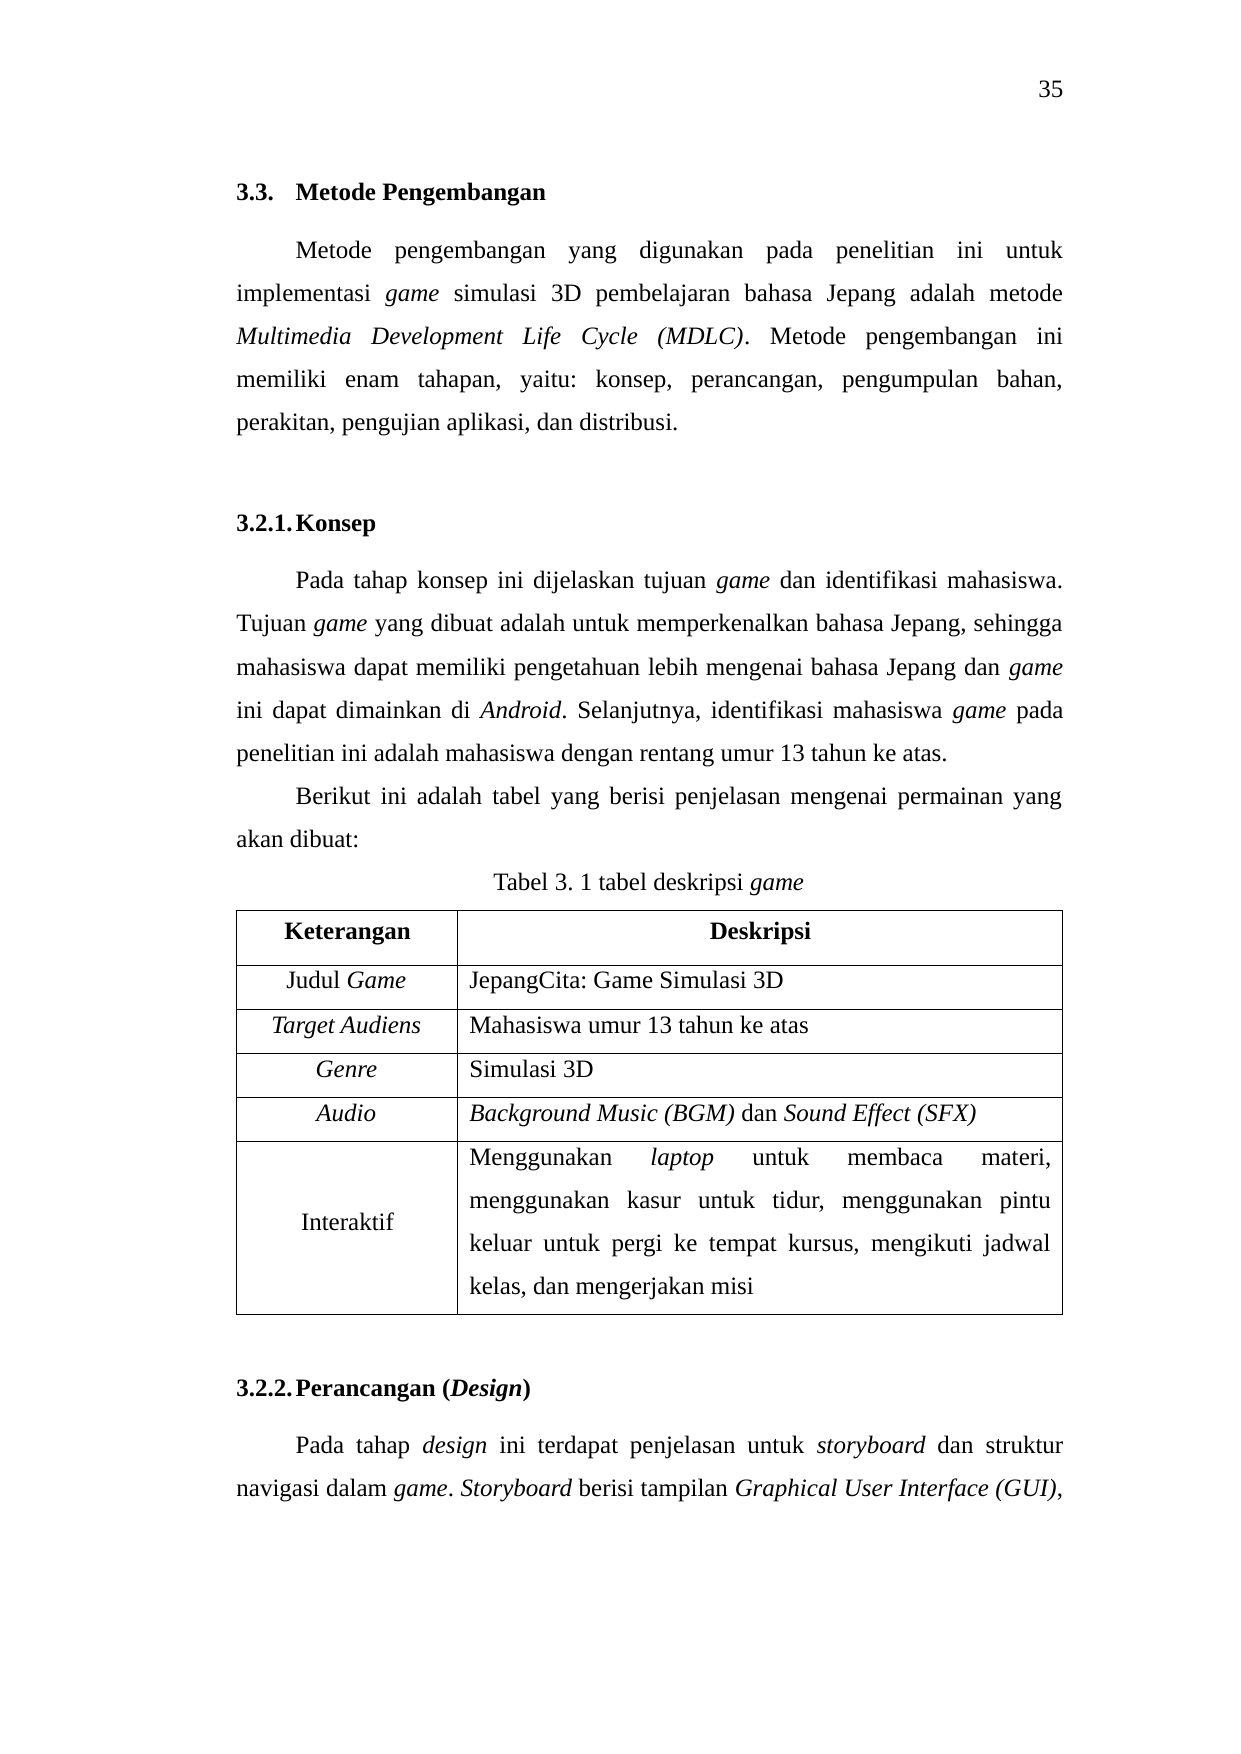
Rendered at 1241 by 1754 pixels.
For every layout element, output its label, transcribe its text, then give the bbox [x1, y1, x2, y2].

subtitle Metode Pengembangan [236, 177, 1063, 206]
text Pada tahap konsep ini dijelaskan tujuan game dan identifikasi mahasiswa. Tujuan game yang dibuat adalah untuk memperkenalkan bahasa Jepang, sehingga mahasiswa dapat memiliki pengetahuan lebih mengenai bahasa Jepang dan game ini dapat dimainkan di Android. Selanjutnya, identifikasi mahasiswa game pada penelitian ini adalah mahasiswa dengan rentang umur 13 tahun ke atas. [236, 565, 1063, 767]
subtitle Konsep [236, 508, 1063, 537]
subtitle Perancangan (Design) [236, 1373, 1063, 1402]
table_cell Genre [237, 1054, 457, 1097]
table_cell Mahasiswa umur 13 tahun ke atas [458, 1010, 1062, 1053]
table_header Keterangan [237, 911, 457, 964]
text Tabel 3. 1 tabel deskripsi game [236, 867, 1063, 896]
table_cell JepangCita: Game Simulasi 3D [458, 966, 1062, 1009]
table_cell Simulasi 3D [458, 1054, 1062, 1097]
table_cell Interaktif [237, 1142, 457, 1314]
table_cell Target Audiens [237, 1010, 457, 1053]
text Metode pengembangan yang digunakan pada penelitian ini untuk implementasi game simulasi 3D pembelajaran bahasa Jepang adalah metode Multimedia Development Life Cycle (MDLC). Metode pengembangan ini memiliki enam tahapan, yaitu: konsep, perancangan, pengumpulan bahan, perakitan, pengujian aplikasi, dan distribusi. [236, 235, 1063, 436]
table_cell Background Music (BGM) dan Sound Effect (SFX) [458, 1098, 1062, 1141]
text Berikut ini adalah tabel yang berisi penjelasan mengenai permainan yang akan dibuat: [236, 781, 1063, 853]
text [236, 1430, 1063, 1502]
table_cell Menggunakan laptop untuk membaca materi, menggunakan kasur untuk tidur, menggunakan pintu keluar untuk pergi ke tempat kursus, mengikuti jadwal kelas, dan mengerjakan misi [458, 1142, 1062, 1314]
table_header Deskripsi [458, 911, 1062, 964]
table_cell Audio [237, 1098, 457, 1141]
table_cell Judul Game [237, 966, 457, 1009]
